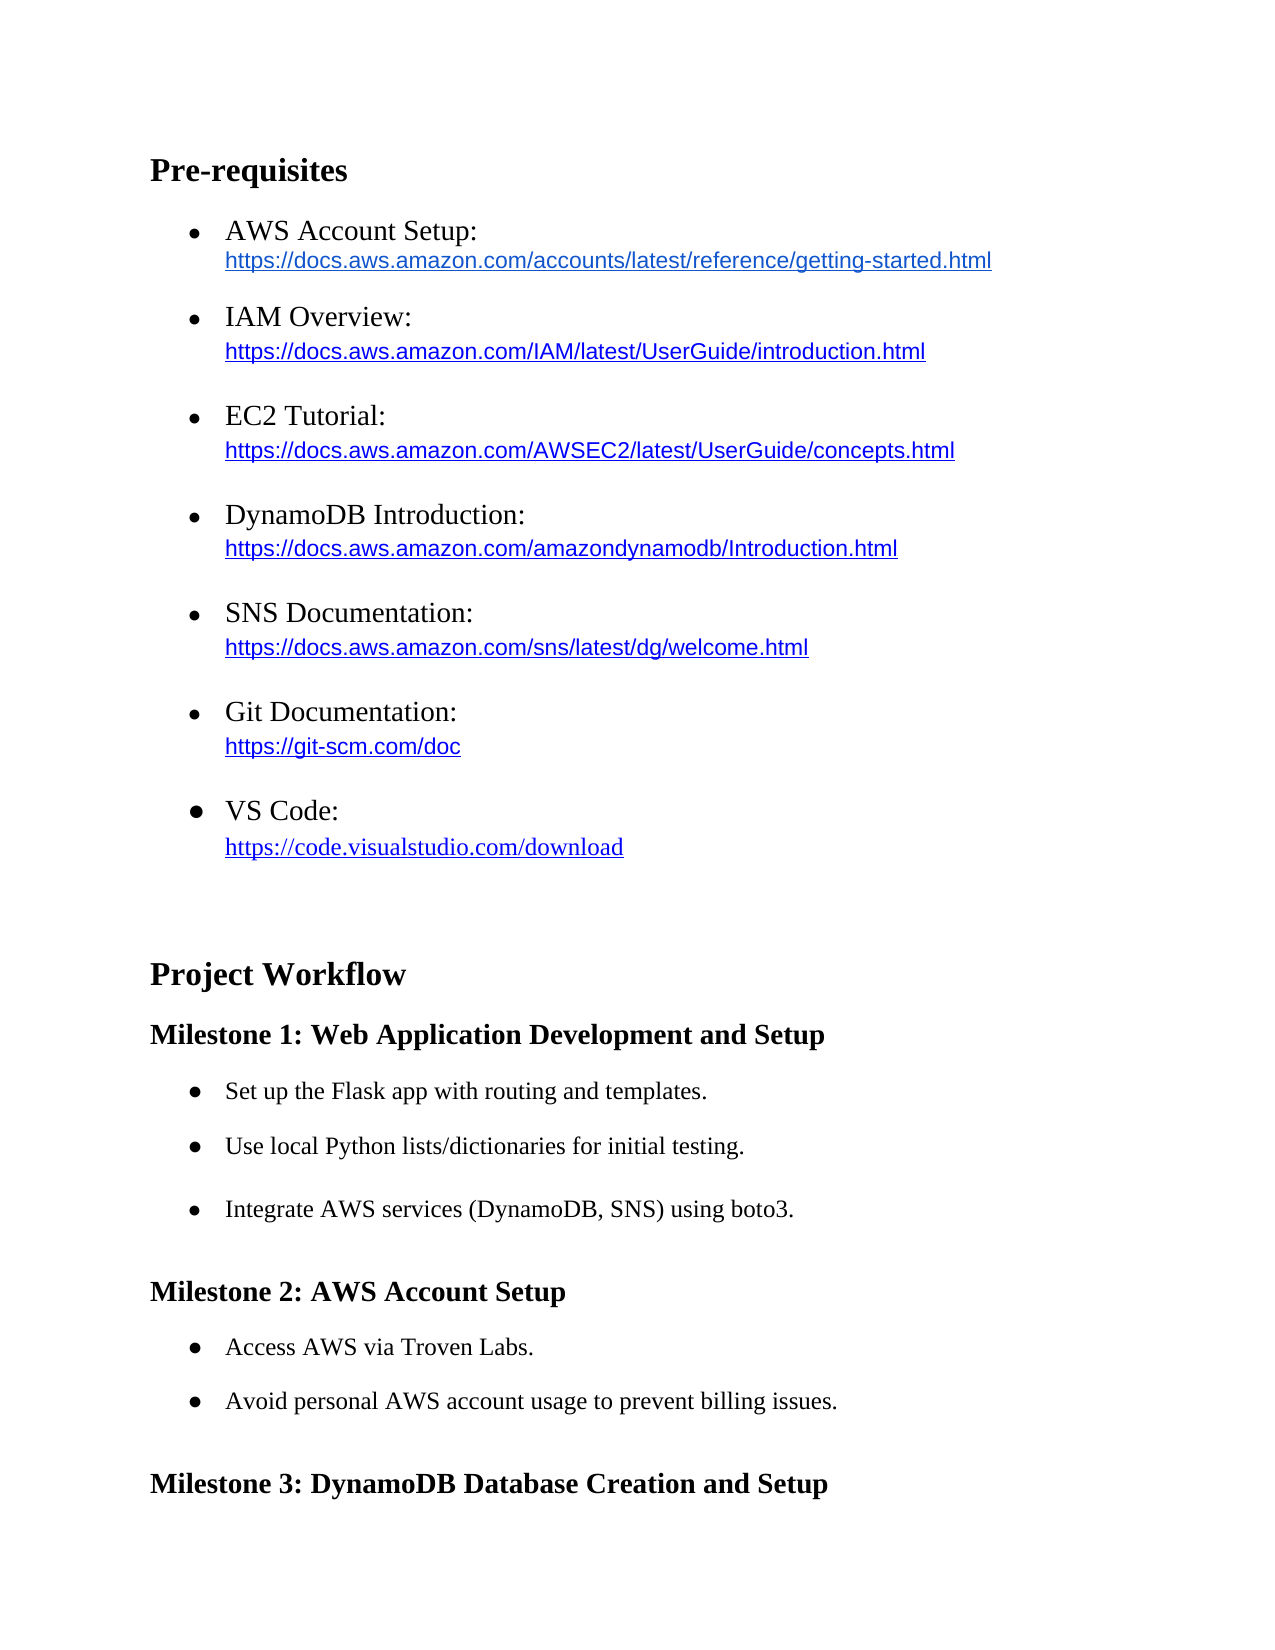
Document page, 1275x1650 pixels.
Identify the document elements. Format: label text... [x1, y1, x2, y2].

list DynamoDB Introduction: https://docs.aws.amazon.com/amazondynamodb/Introduction.html [187, 497, 1125, 591]
list Avoid personal AWS account usage to prevent billing issues. [187, 1386, 1125, 1441]
text Milestone 2: AWS Account Setup [150, 1274, 1125, 1307]
list Integrate AWS services (DynamoDB, SNS) using boto3. [187, 1194, 1125, 1249]
list AWS Account Setup: https://docs.aws.amazon.com/accounts/latest/reference/getting-started.html [187, 213, 1125, 299]
text https://docs.aws.amazon.com/sns/latest/dg/welcome.html [187, 634, 1125, 690]
subtitle Pre-requisites [150, 150, 1125, 188]
list VS Code: [187, 793, 1125, 827]
subtitle Project Workflow [150, 954, 1125, 992]
list Set up the Flask app with routing and templates. [187, 1076, 1125, 1131]
text https://code.visualstudio.com/download [187, 832, 1125, 891]
text Milestone 3: DynamoDB Database Creation and Setup [150, 1466, 1125, 1500]
list Use local Python lists/dictionaries for initial testing. [187, 1131, 1125, 1190]
list EC2 Tutorial: [187, 398, 1125, 432]
text Milestone 1: Web Application Development and Setup [150, 1017, 1125, 1051]
list SNS Documentation: [187, 595, 1125, 629]
list Access AWS via Troven Labs. [187, 1332, 1125, 1361]
list Git Documentation: [187, 694, 1125, 728]
text https://git-scm.com/doc [187, 733, 1125, 789]
text https://docs.aws.amazon.com/AWSEC2/latest/UserGuide/concepts.html [187, 437, 1125, 494]
text https://docs.aws.amazon.com/IAM/latest/UserGuide/introduction.html [187, 338, 1125, 395]
list IAM Overview: [187, 299, 1125, 333]
